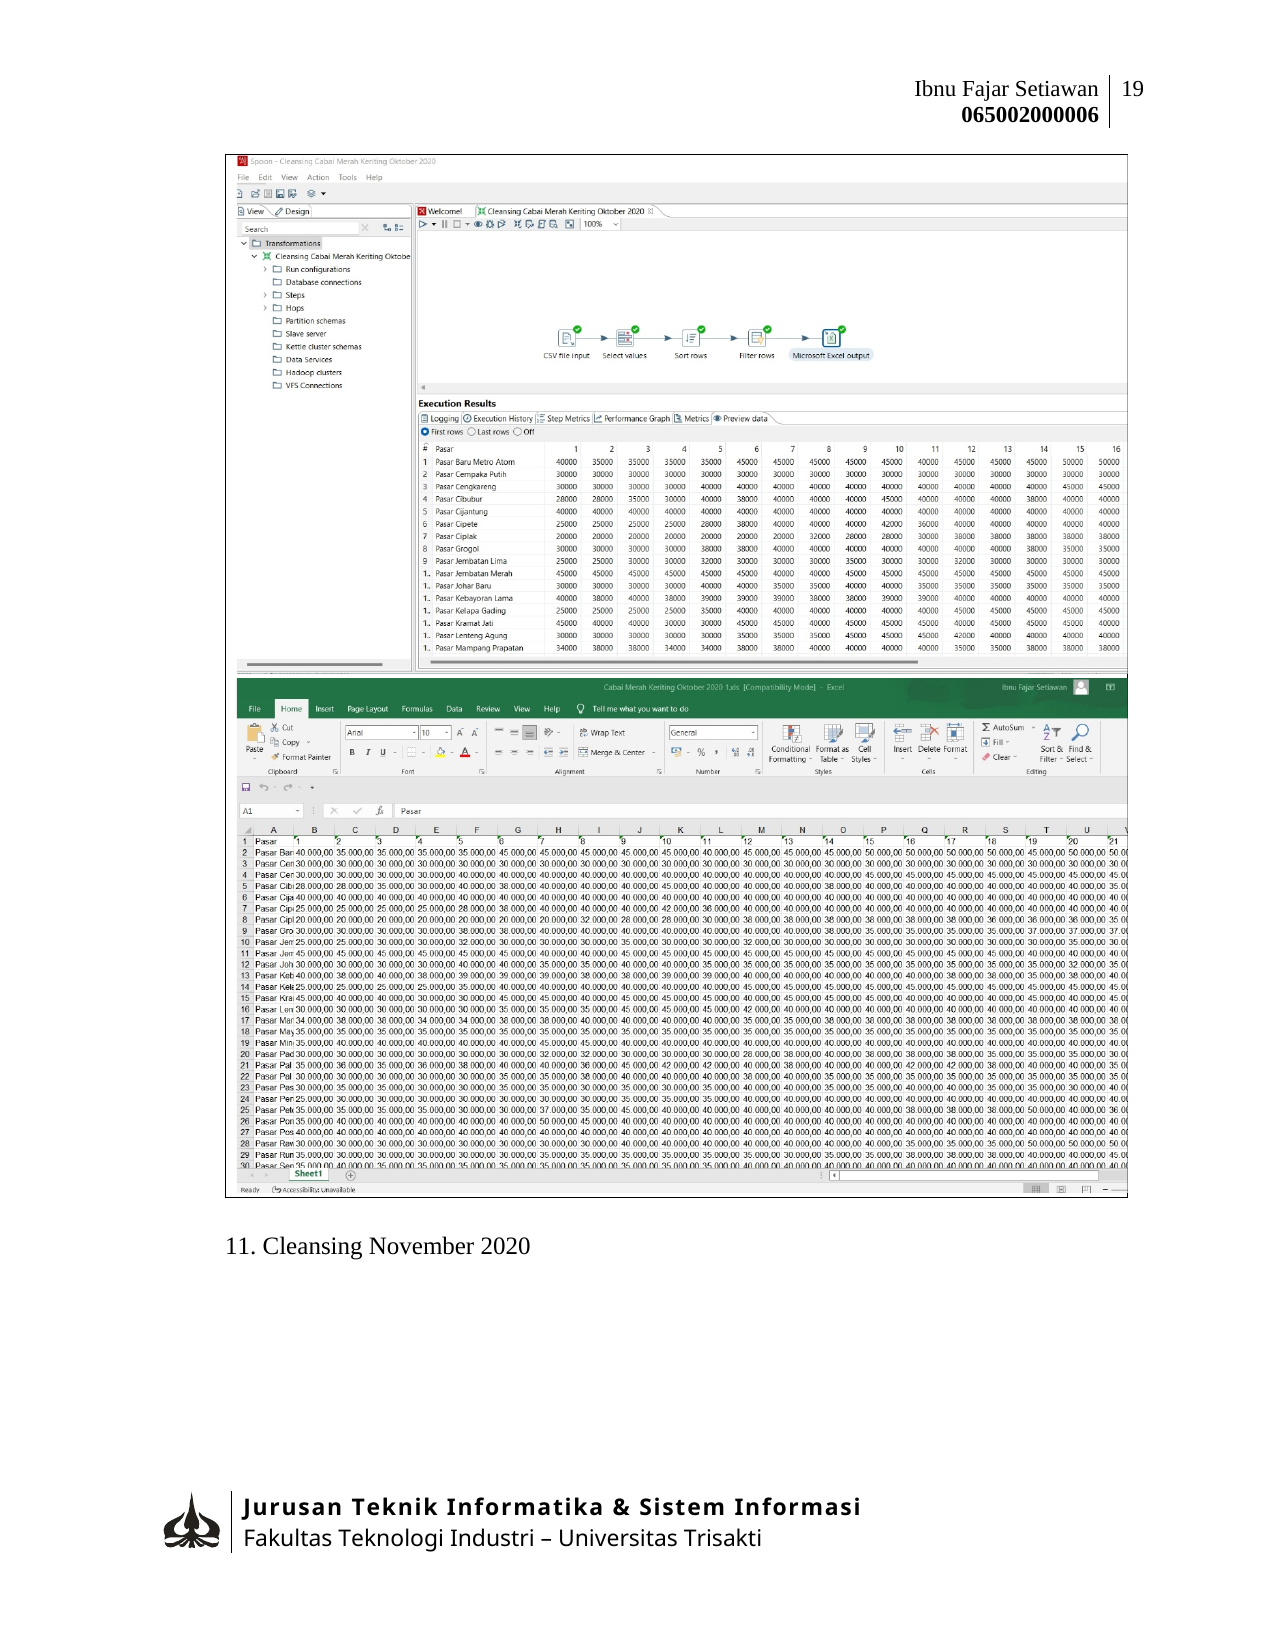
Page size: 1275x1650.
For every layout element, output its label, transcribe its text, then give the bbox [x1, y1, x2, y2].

list 11. Cleansing November 2020 [225, 1231, 1125, 1259]
picture [236, 678, 1128, 1193]
picture [236, 155, 1128, 674]
table_header [226, 155, 1127, 1197]
